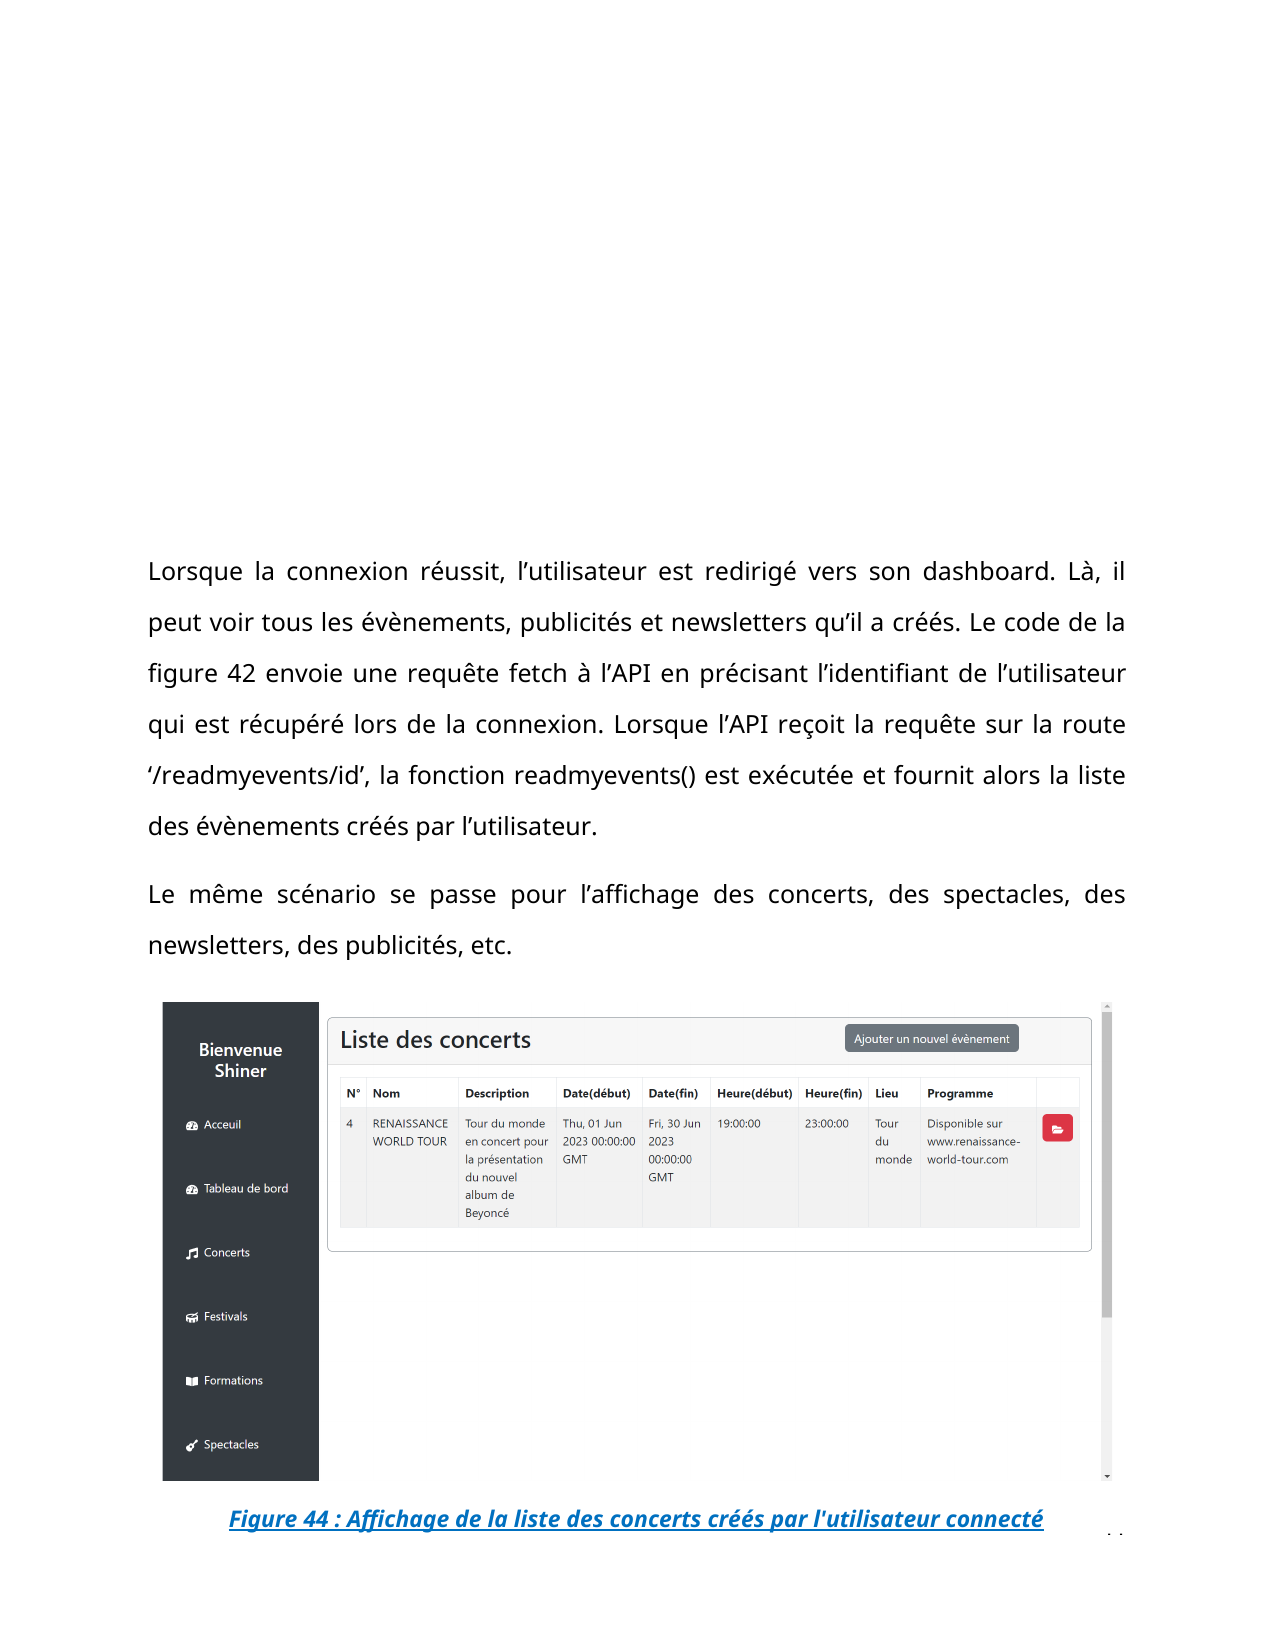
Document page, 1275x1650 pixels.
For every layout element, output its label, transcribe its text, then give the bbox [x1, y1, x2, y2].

text Lorsque la connexion réussit, l’utilisateur est redirigé vers son dashboard. Là, il peut voir tous les évènements, publicités et newsletters qu’il a créés. Le code de la figure 42 envoie une requête fetch à l’API en précisant l’identifiant de l’utilisateur qui est récupéré lors de la connexion. Lorsque l’API reçoit la requête sur la route ‘/readmyevents/id’, la fonction readmyevents() est exécutée et fournit alors la liste des évènements créés par l’utilisateur. [148, 554, 1127, 843]
picture [162, 1002, 1113, 1481]
text Le même scénario se passe pour l’affichage des concerts, des spectacles, des newsletters, des publicités, etc. [148, 877, 1127, 962]
